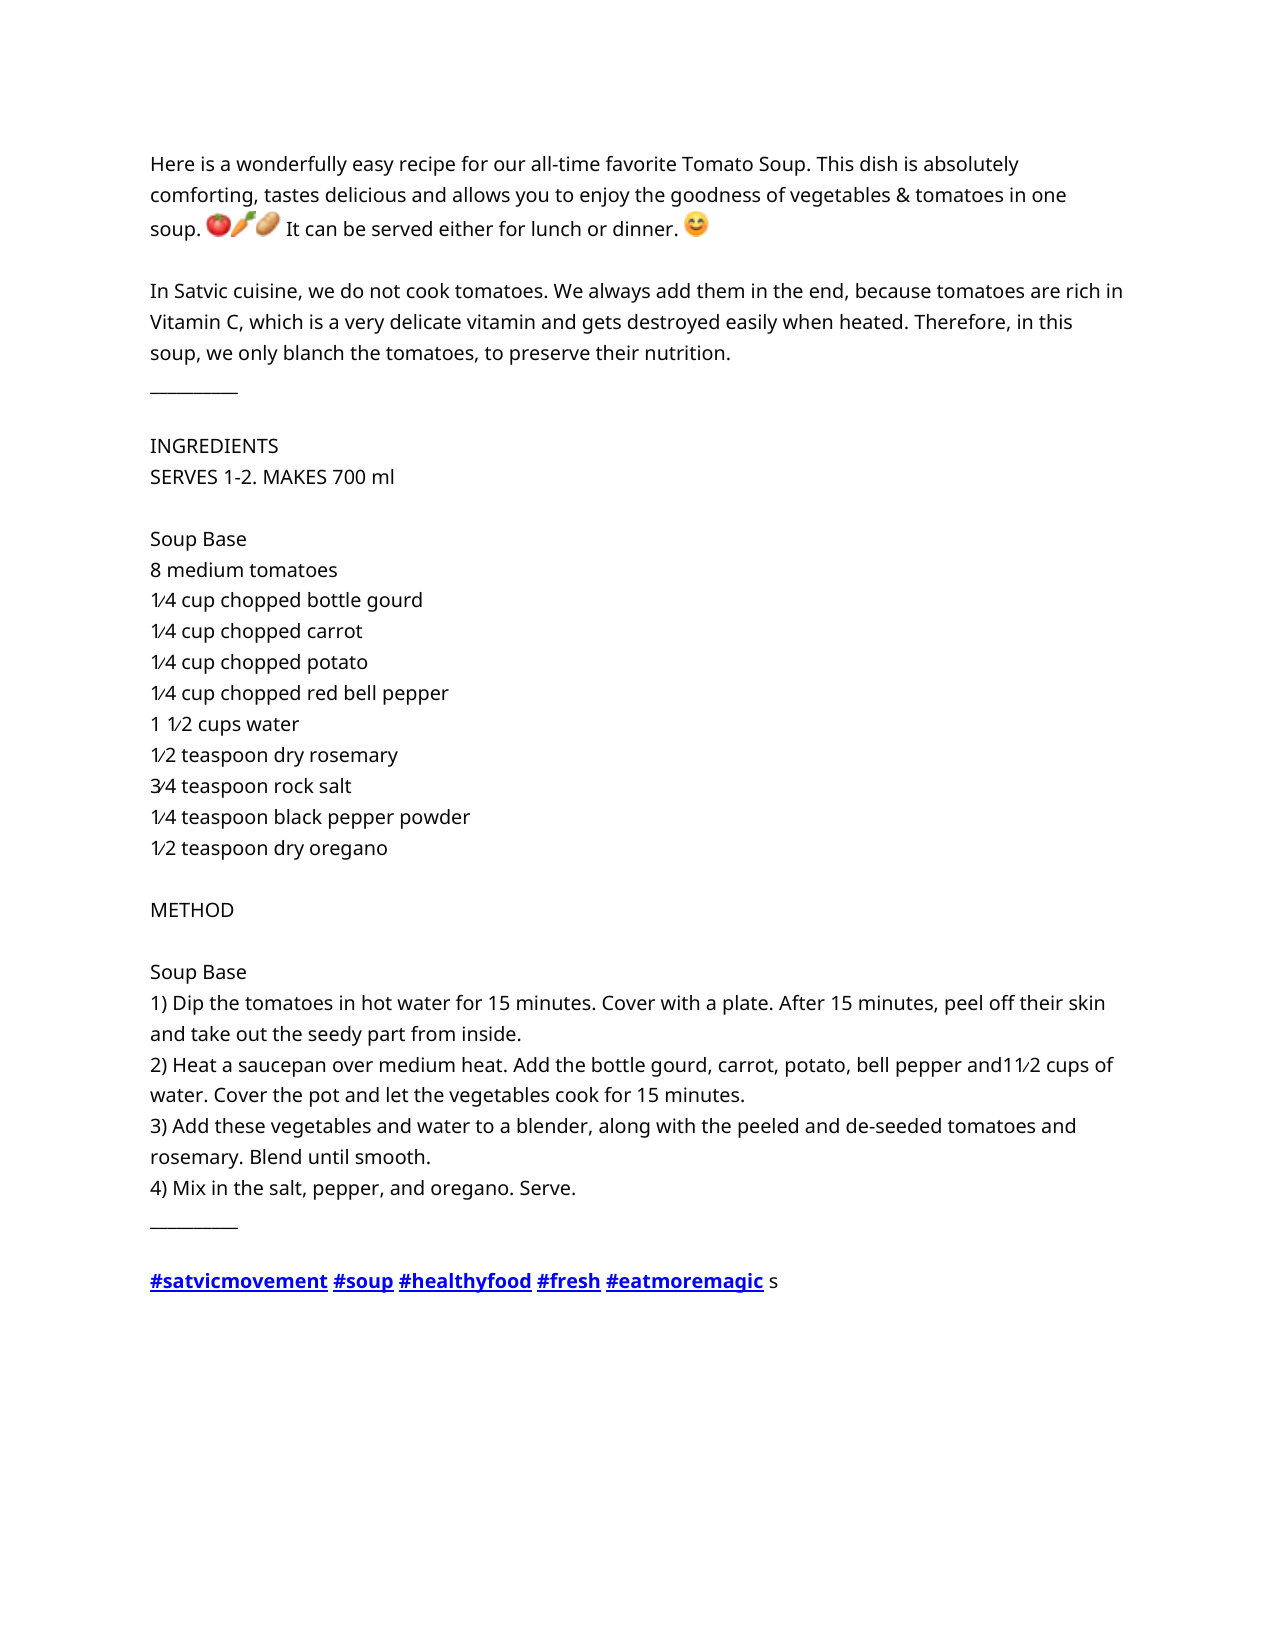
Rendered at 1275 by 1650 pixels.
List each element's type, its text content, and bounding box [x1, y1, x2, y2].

text Here is a wonderfully easy recipe for our all-time favorite Tomato Soup. This dish is absolutely comforting, tastes delicious and allows you to enjoy the goodness of vegetables & tomatoes in one soup. It can be served either for lunch or dinner. In Satvic cuisine, we do not cook tomatoes. We always add them in the end, because tomatoes are rich in Vitamin C, which is a very delicate vitamin and gets destroyed easily when heated. Therefore, in this soup, we only blanch the tomatoes, to preserve their nutrition. __________ INGREDIENTS SERVES 1-2. MAKES 700 ml Soup Base 8 medium tomatoes 1⁄4 cup chopped bottle gourd 1⁄4 cup chopped carrot 1⁄4 cup chopped potato 1⁄4 cup chopped red bell pepper 1 1⁄2 cups water 1⁄2 teaspoon dry rosemary 3⁄4 teaspoon rock salt 1⁄4 teaspoon black pepper powder 1⁄2 teaspoon dry oregano METHOD Soup Base 1) Dip the tomatoes in hot water for 15 minutes. Cover with a plate. After 15 minutes, peel off their skin and take out the seedy part from inside. 2) Heat a saucepan over medium heat. Add the bottle gourd, carrot, potato, bell pepper and11⁄2 cups of water. Cover the pot and let the vegetables cook for 15 minutes. 3) Add these vegetables and water to a blender, along with the peeled and de-seeded tomatoes and rosemary. Blend until smooth. 4) Mix in the salt, pepper, and oregano. Serve. __________ #satvicmovement #soup #healthyfood #fresh #eatmoremagic s [150, 150, 1125, 1294]
picture [206, 211, 281, 237]
picture [684, 211, 709, 237]
